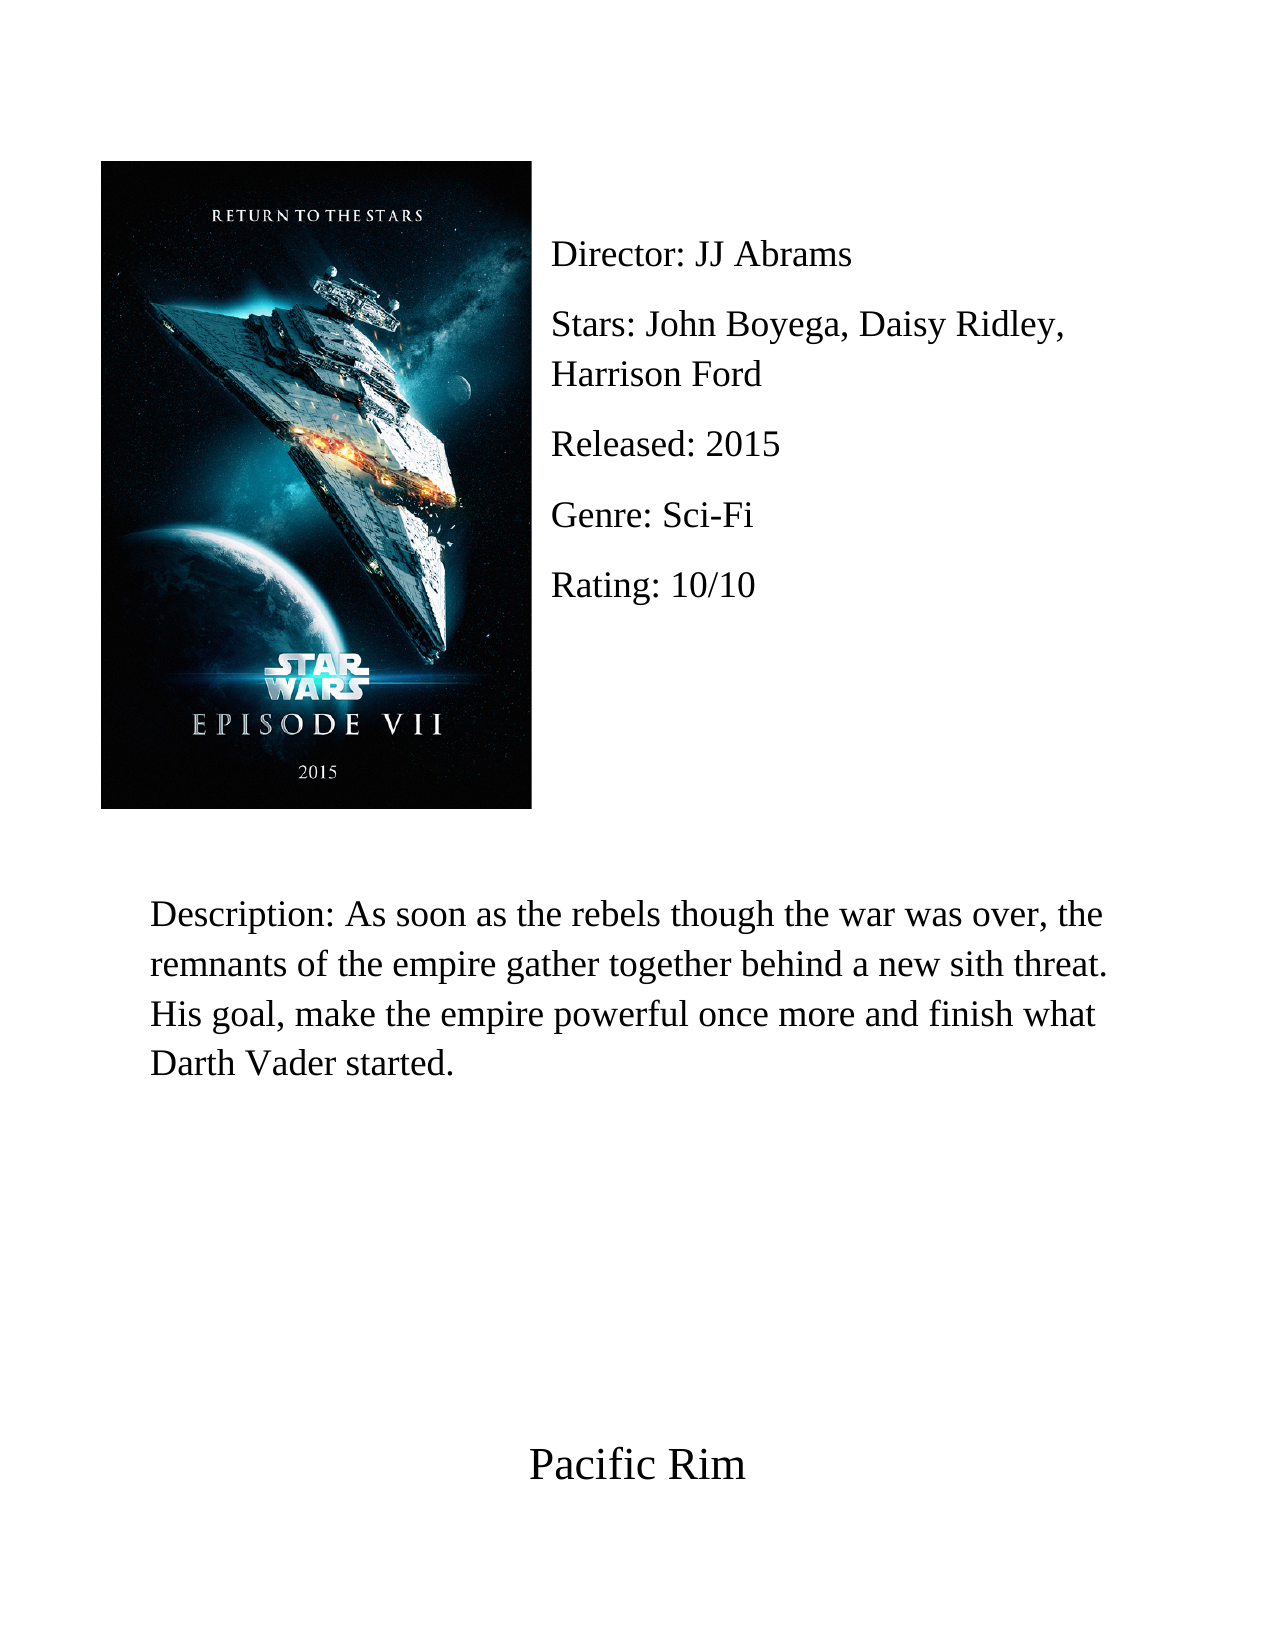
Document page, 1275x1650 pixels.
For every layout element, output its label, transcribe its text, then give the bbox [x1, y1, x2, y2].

text Stars: John Boyega, Daisy Ridley, Harrison Ford [532, 302, 1125, 394]
text Director: JJ Abrams [532, 231, 1125, 274]
text Genre: Sci-Fi [532, 492, 1125, 535]
text Rating: 10/10 [532, 563, 1125, 606]
text Released: 2015 [532, 422, 1125, 465]
text Pacific Rim [150, 1436, 1125, 1489]
picture [100, 161, 532, 808]
text Description: As soon as the rebels though the war was over, the remnants of the empire gather together behind a new sith threat. His goal, make the empire powerful once more and finish what Darth Vader started. [150, 892, 1125, 1084]
